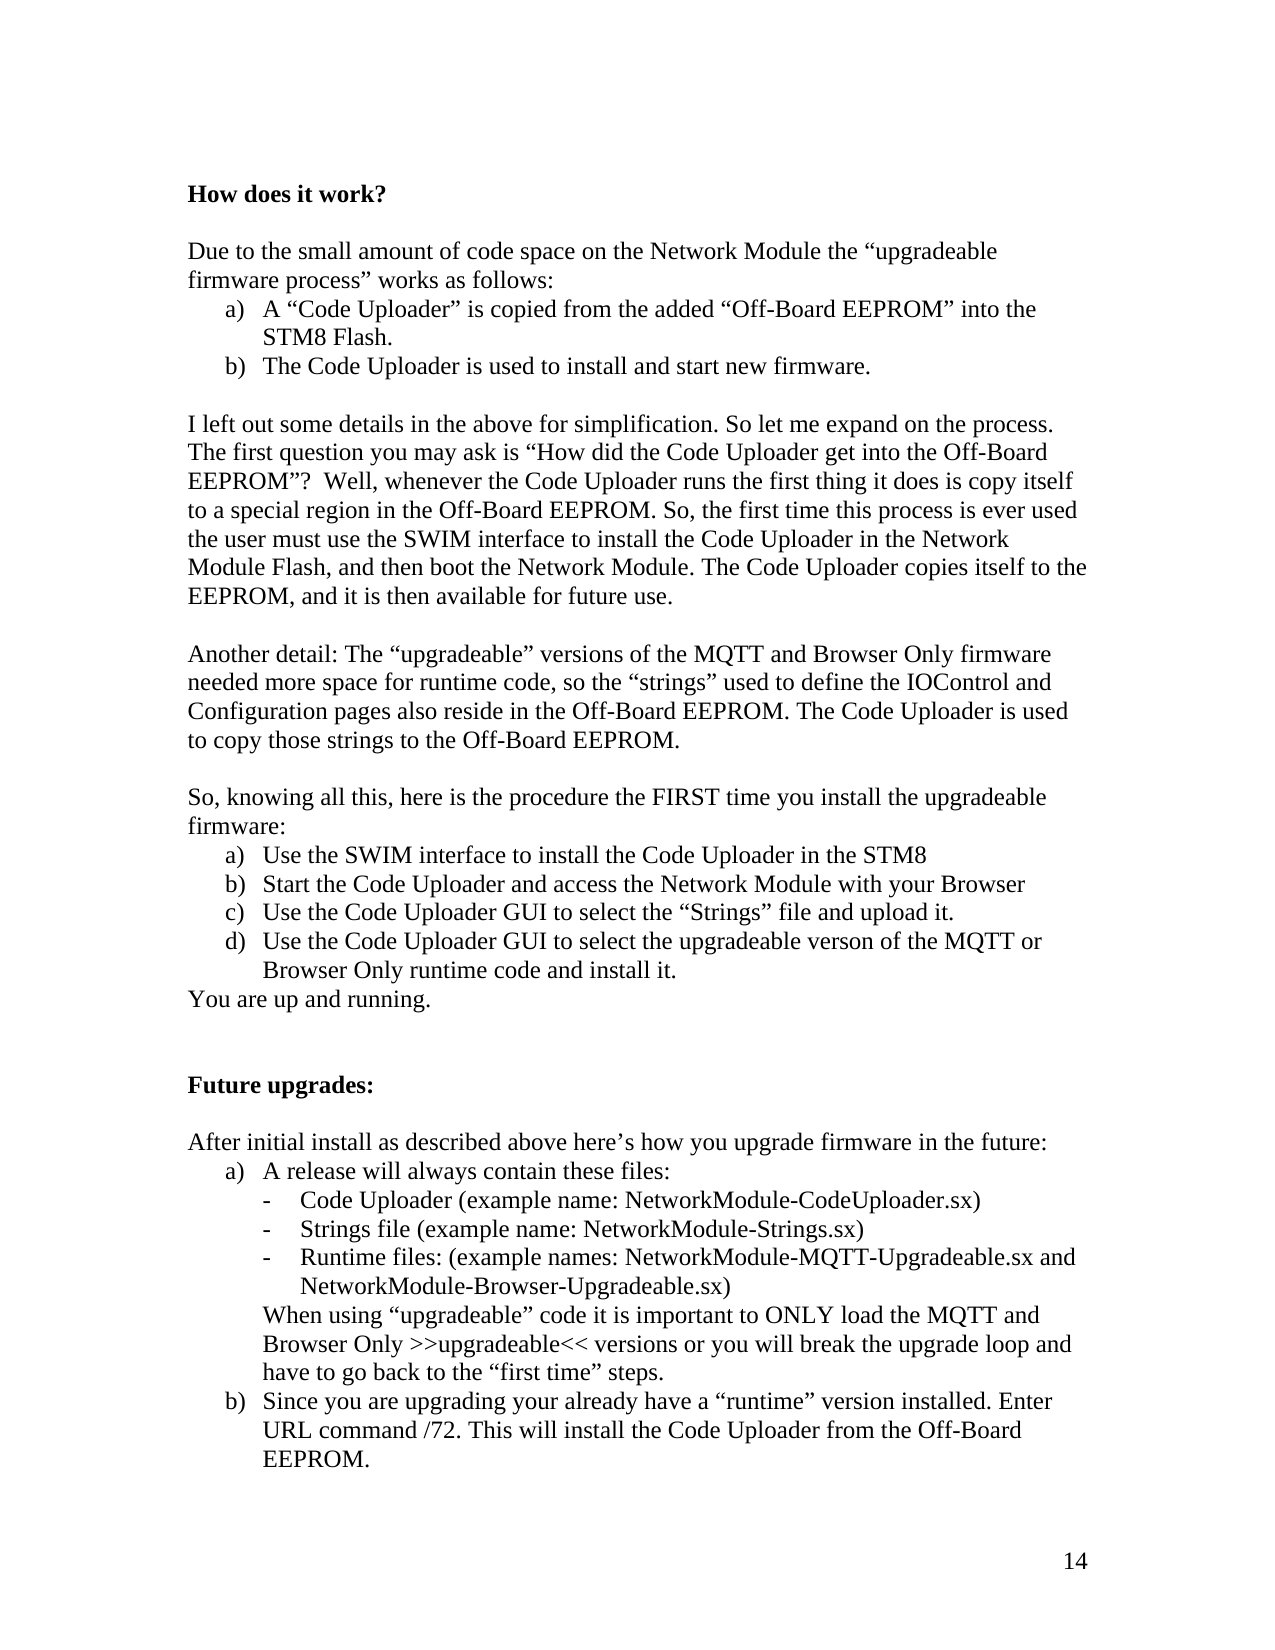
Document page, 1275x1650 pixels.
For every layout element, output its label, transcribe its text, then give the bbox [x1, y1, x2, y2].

list A release will always contain these files: [225, 1156, 1087, 1185]
text After initial install as described above here’s how you upgrade firmware in the future: [187, 1127, 1087, 1156]
list A “Code Uploader” is copied from the added “Off-Board EEPROM” into the STM8 Flash. [225, 294, 1087, 351]
text I left out some details in the above for simplification. So let me expand on the process. The first question you may ask is “How did the Code Uploader get into the Off-Board EEPROM”? Well, whenever the Code Uploader runs the first thing it does is copy itself to a special region in the Off-Board EEPROM. So, the first time this process is ever used the user must use the SWIM interface to install the Code Uploader in the Network Module Flash, and then boot the Network Module. The Code Uploader copies itself to the EEPROM, and it is then available for future use. [187, 409, 1087, 610]
text When using “upgradeable” code it is important to ONLY load the MQTT and Browser Only >>upgradeable<< versions or you will break the upgrade loop and have to go back to the “first time” steps. [262, 1300, 1087, 1386]
text Due to the small amount of code space on the Network Module the “upgradeable firmware process” works as follows: [187, 236, 1087, 294]
list Use the Code Uploader GUI to select the upgradeable verson of the MQTT or Browser Only runtime code and install it. [225, 926, 1087, 984]
list The Code Uploader is used to install and start new firmware. [225, 351, 1087, 380]
list Since you are upgrading your already have a “runtime” version installed. Enter URL command /72. This will install the Code Uploader from the Off-Board EEPROM. [225, 1386, 1087, 1472]
text How does it work? [187, 179, 1087, 207]
text Another detail: The “upgradeable” versions of the MQTT and Browser Only firmware needed more space for runtime code, so the “strings” used to define the IOControl and Configuration pages also reside in the Off-Board EEPROM. The Code Uploader is used to copy those strings to the Off-Board EEPROM. [187, 639, 1087, 754]
list Start the Code Uploader and access the Network Module with your Browser [225, 869, 1087, 897]
text So, knowing all this, here is the procedure the FIRST time you install the upgradeable firmware: [187, 782, 1087, 840]
list Use the SWIM interface to install the Code Uploader in the STM8 [225, 840, 1087, 869]
text You are up and running. [187, 984, 1087, 1012]
text Future upgrades: [187, 1070, 1087, 1099]
list Strings file (example name: NetworkModule-Strings.sx) [262, 1214, 1087, 1242]
list Use the Code Uploader GUI to select the “Strings” file and upload it. [225, 897, 1087, 926]
list Code Uploader (example name: NetworkModule-CodeUploader.sx) [262, 1185, 1087, 1214]
list Runtime files: (example names: NetworkModule-MQTT-Upgradeable.sx and NetworkModule-Browser-Upgradeable.sx) [262, 1242, 1087, 1300]
